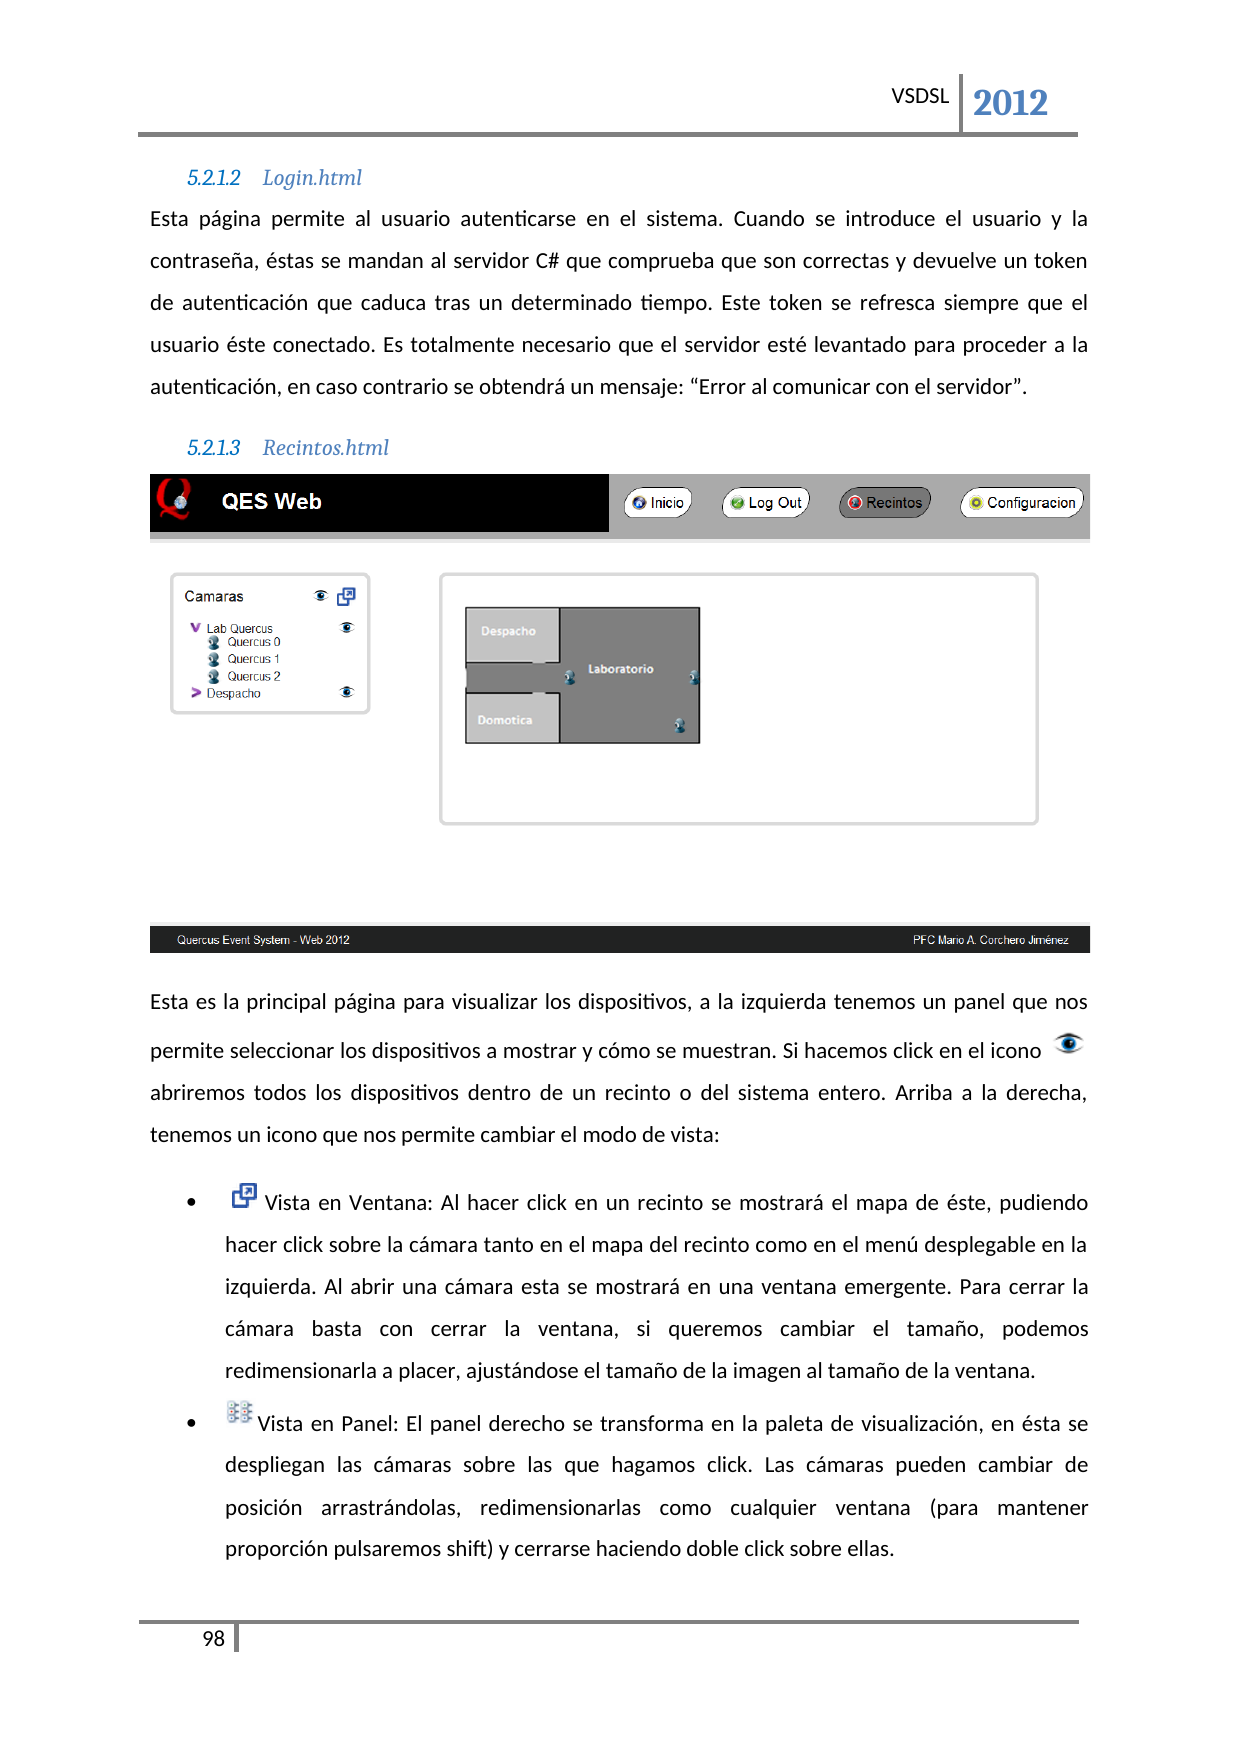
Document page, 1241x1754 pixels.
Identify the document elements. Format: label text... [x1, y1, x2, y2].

subtitle Login.html [187, 164, 1090, 191]
picture [225, 1183, 265, 1211]
list Vista en Panel: El panel derecho se transforma en la paleta de visualización, en ésta se despliegan las cámaras sobre las que hagamos click. Las cámaras pueden cambiar de posición arrastrándolas, redimensionarlas como cualquier ventana (para mantener proporción pulsaremos shift) y cerrarse haciendo doble click sobre ellas. [187, 1398, 1090, 1563]
text Esta página permite al usuario autenticarse en el sistema. Cuando se introduce el usuario y la contraseña, éstas se mandan al servidor C# que comprueba que son correctas y devuelve un token de autenticación que caduca tras un determinado tiempo. Este token se refresca siempre que el usuario éste conectado. Es totalmente necesario que el servidor esté levantado para proceder a la autenticación, en caso contrario se obtendrá un mensaje: “Error al comunicar con el servidor”. [150, 204, 1090, 400]
subtitle Recintos.html [187, 435, 1090, 461]
text Esta es la principal página para visualizar los dispositivos, a la izquierda tenemos un panel que nos permite seleccionar los dispositivos a mostrar y cómo se muestran. Si hacemos click en el icono abriremos todos los dispositivos dentro de un recinto o del sistema entero. Arriba a la derecha, tenemos un icono que nos permite cambiar el modo de vista: [150, 987, 1090, 1148]
picture [1049, 1029, 1091, 1059]
picture [225, 1398, 258, 1431]
picture [150, 474, 1091, 953]
list Vista en Ventana: Al hacer click en un recinto se mostrará el mapa de éste, pudiendo hacer click sobre la cámara tanto en el mapa del recinto como en el menú desplegable en la izquierda. Al abrir una cámara esta se mostrará en una ventana emergente. Para cerrar la cámara basta con cerrar la ventana, si queremos cambiar el tamaño, podemos redimensionarla a placer, ajustándose el tamaño de la imagen al tamaño de la ventana. [187, 1183, 1090, 1384]
